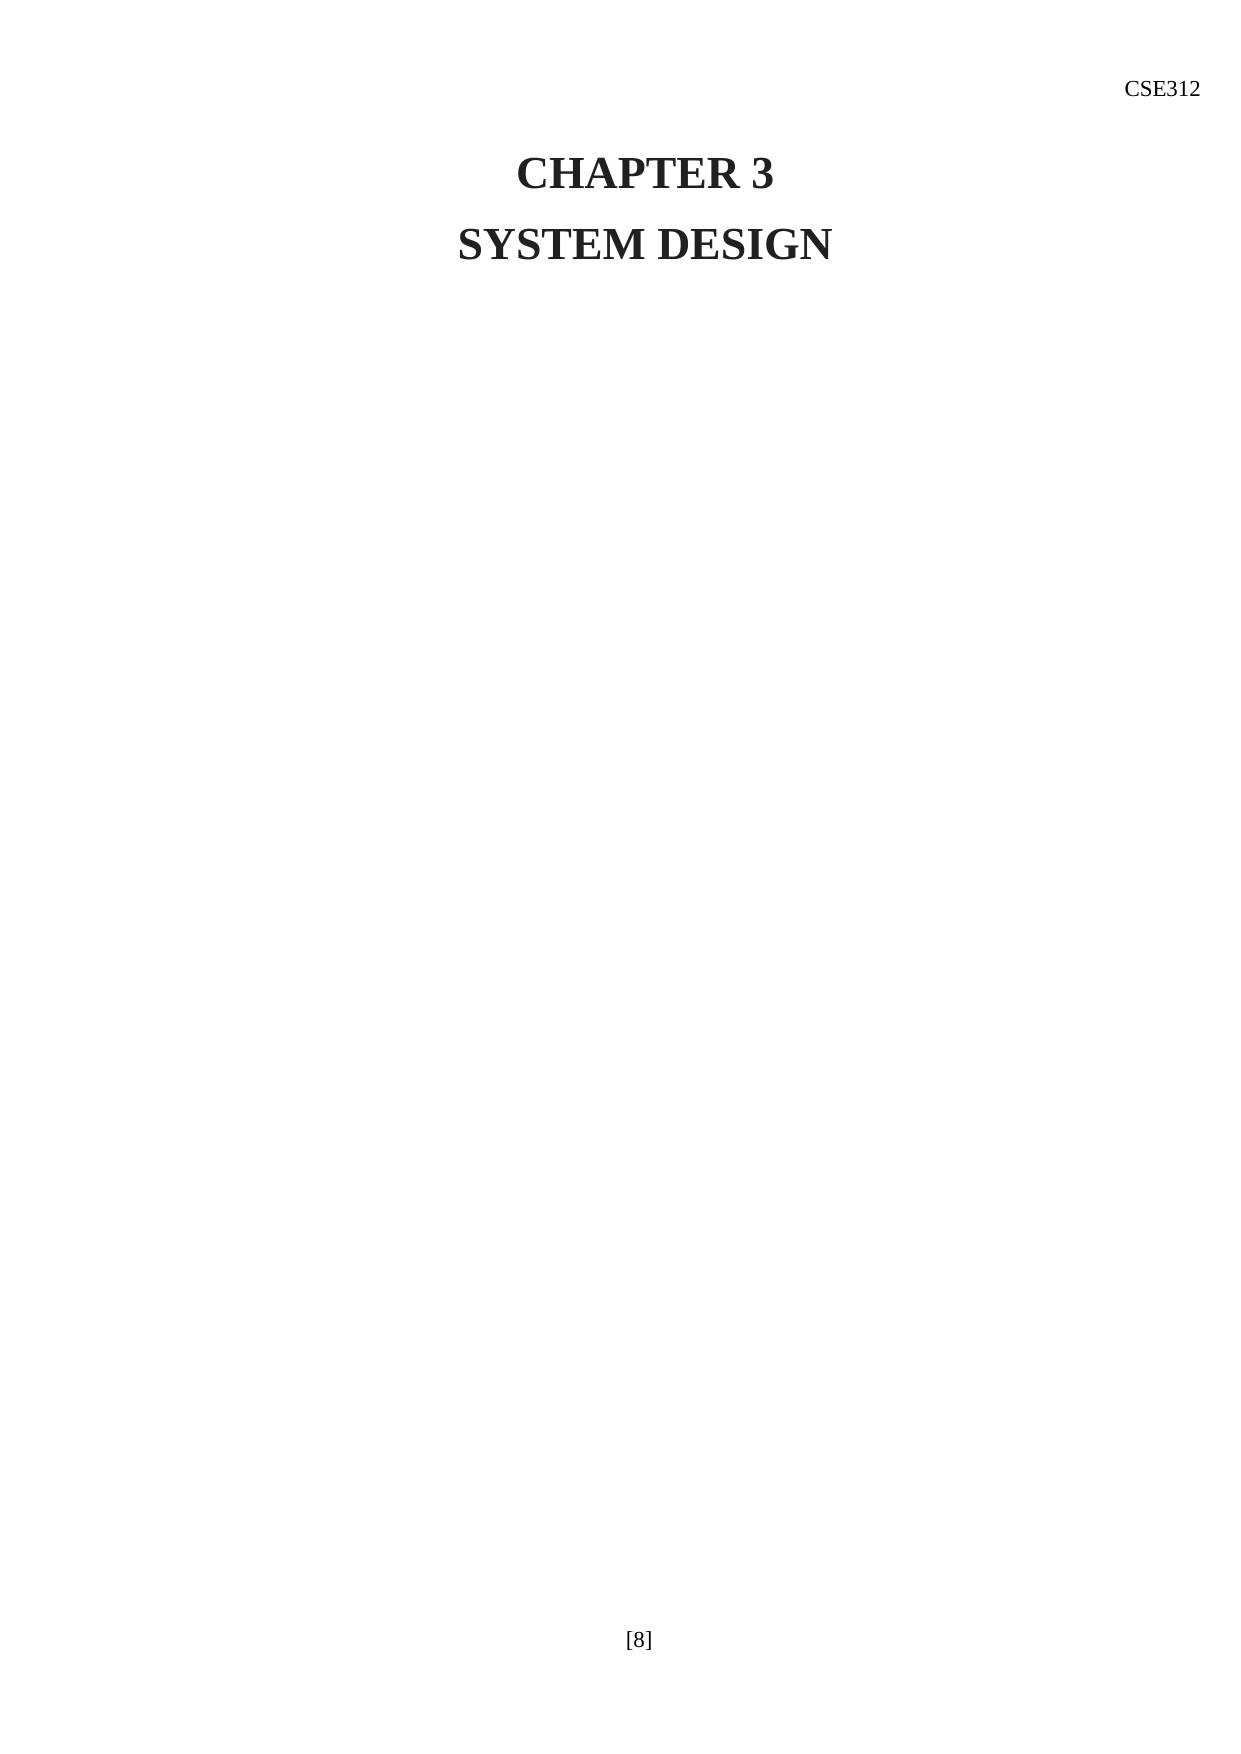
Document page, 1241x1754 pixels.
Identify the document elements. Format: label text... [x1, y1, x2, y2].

text CHAPTER 3 [89, 146, 1201, 198]
text SYSTEM DESIGN [89, 216, 1201, 269]
